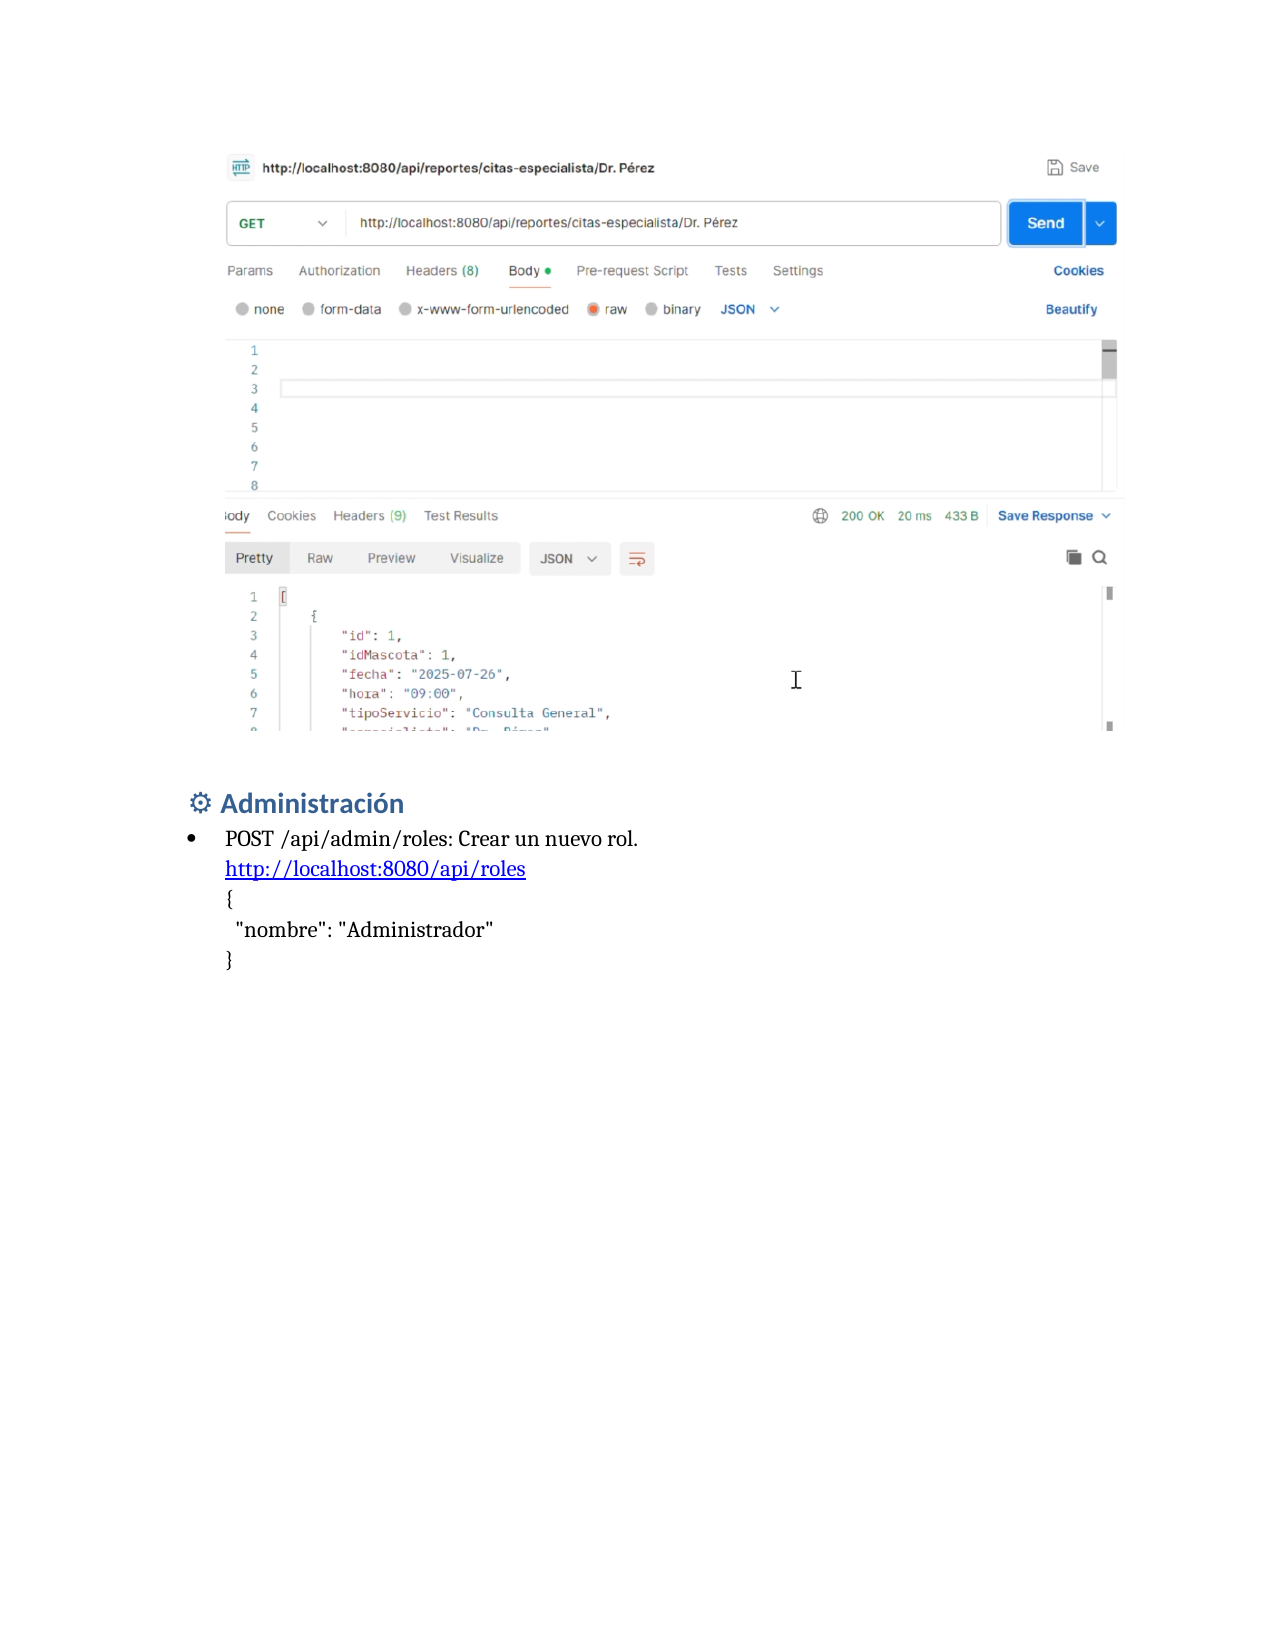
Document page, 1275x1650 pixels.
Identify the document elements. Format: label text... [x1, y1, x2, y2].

picture [225, 150, 1125, 731]
list POST /api/admin/roles: Crear un nuevo rol. [187, 826, 1087, 852]
list { [225, 886, 1087, 912]
list } [225, 947, 1087, 973]
list http://localhost:8080/api/roles [225, 856, 1087, 882]
list "nombre": "Administrador" [225, 916, 1087, 943]
subtitle ⚙️ Administración [187, 785, 1087, 820]
